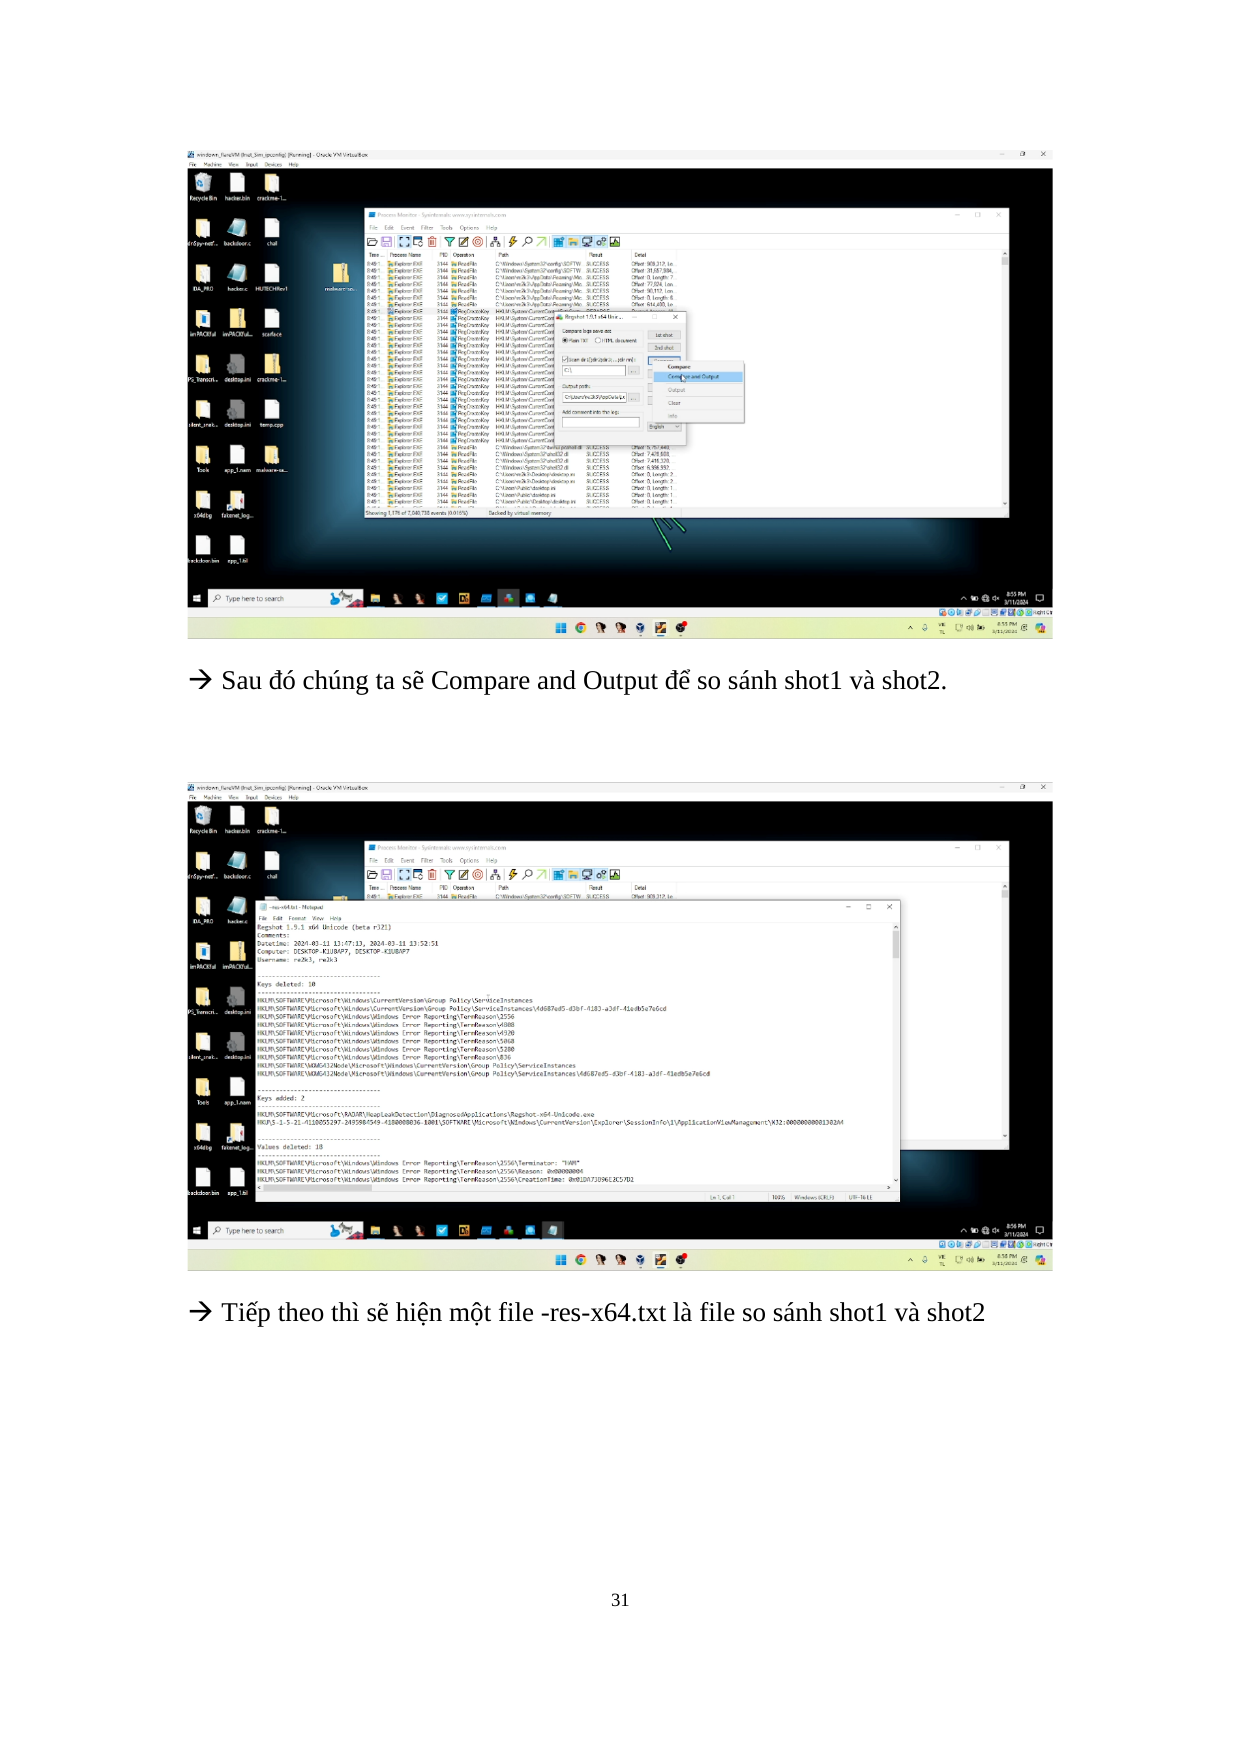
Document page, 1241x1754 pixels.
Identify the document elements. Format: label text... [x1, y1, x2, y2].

text Tiếp theo thì sẽ hiện một file -res-x64.txt là file so sánh shot1 và shot2 [187, 1296, 1053, 1327]
text Sau đó chúng ta sẽ Compare and Output để so sánh shot1 và shot2. [187, 664, 1053, 695]
picture [187, 150, 1053, 639]
picture [187, 782, 1053, 1271]
